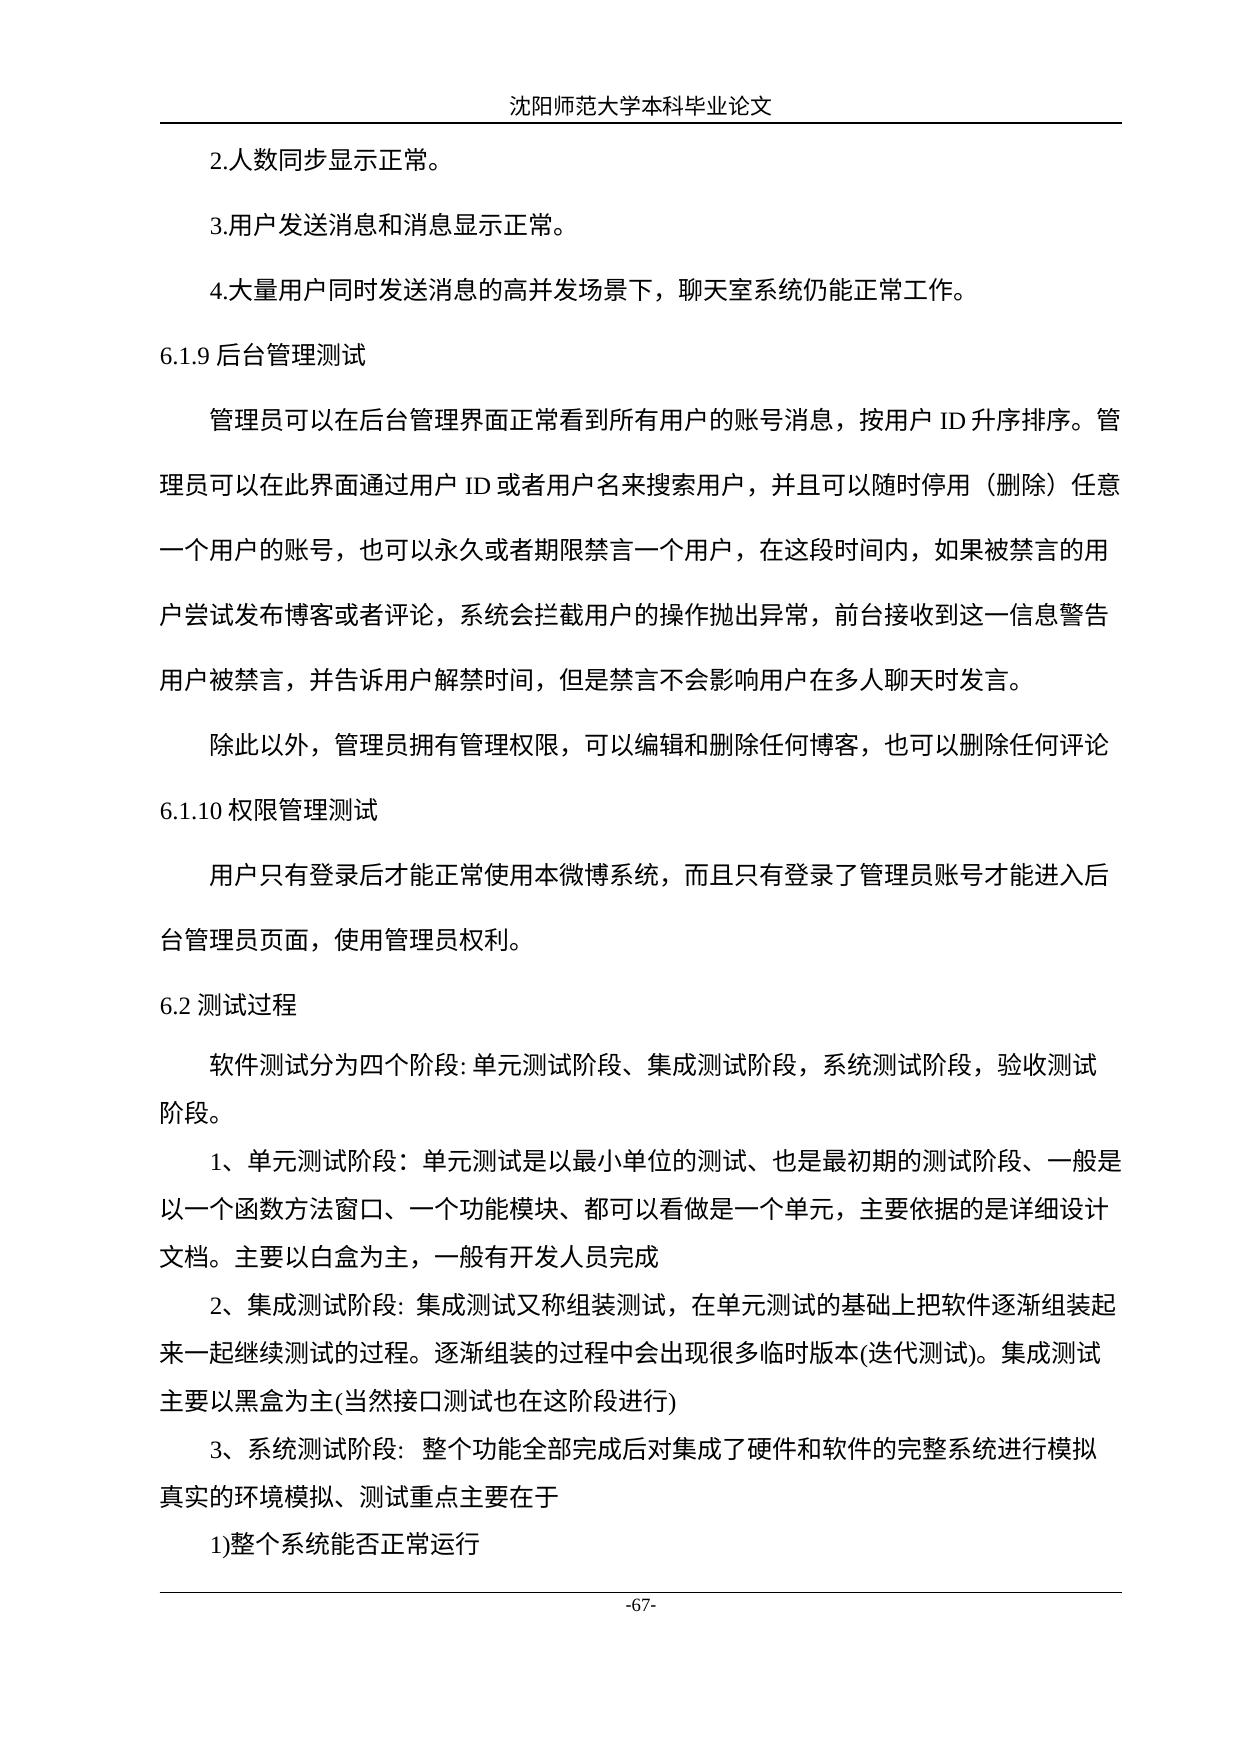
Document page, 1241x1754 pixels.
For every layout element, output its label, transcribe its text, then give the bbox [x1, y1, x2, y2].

text 3、系统测试阶段: 整个功能全部完成后对集成了硬件和软件的完整系统进行模拟真实的环境模拟、测试重点主要在于 [159, 1420, 1122, 1516]
text 1、单元测试阶段：单元测试是以最小单位的测试、也是最初期的测试阶段、一般是以一个函数方法窗口、一个功能模块、都可以看做是一个单元，主要依据的是详细设计文档。主要以白盒为主，一般有开发人员完成 [159, 1132, 1122, 1276]
text 软件测试分为四个阶段: 单元测试阶段、集成测试阶段，系统测试阶段，验收测试阶段。 [159, 1036, 1122, 1132]
text 2、集成测试阶段: 集成测试又称组装测试，在单元测试的基础上把软件逐渐组装起来一起继续测试的过程。逐渐组装的过程中会出现很多临时版本(迭代测试)。集成测试主要以黑盒为主(当然接口测试也在这阶段进行) [159, 1276, 1122, 1420]
text 4.大量用户同时发送消息的高并发场景下，聊天室系统仍能正常工作。 [159, 256, 1122, 321]
text 3.用户发送消息和消息显示正常。 [159, 191, 1122, 256]
text 1)整个系统能否正常运行 [159, 1516, 1122, 1563]
text 2.人数同步显示正常。 [159, 126, 1122, 191]
subtitle 6.1.9 后台管理测试 [159, 321, 1122, 386]
text 用户只有登录后才能正常使用本微博系统，而且只有登录了管理员账号才能进入后台管理员页面，使用管理员权利。 [159, 841, 1122, 971]
text 除此以外，管理员拥有管理权限，可以编辑和删除任何博客，也可以删除任何评论 [159, 711, 1122, 776]
subtitle 6.1.10 权限管理测试 [159, 776, 1122, 841]
subtitle 6.2 测试过程 [159, 971, 1122, 1036]
text 管理员可以在后台管理界面正常看到所有用户的账号消息，按用户ID升序排序。管理员可以在此界面通过用户ID或者用户名来搜索用户，并且可以随时停用（删除）任意一个用户的账号，也可以永久或者期限禁言一个用户，在这段时间内，如果被禁言的用户尝试发布博客或者评论，系统会拦截用户的操作抛出异常，前台接收到这一信息警告用户被禁言，并告诉用户解禁时间，但是禁言不会影响用户在多人聊天时发言。 [159, 386, 1122, 711]
